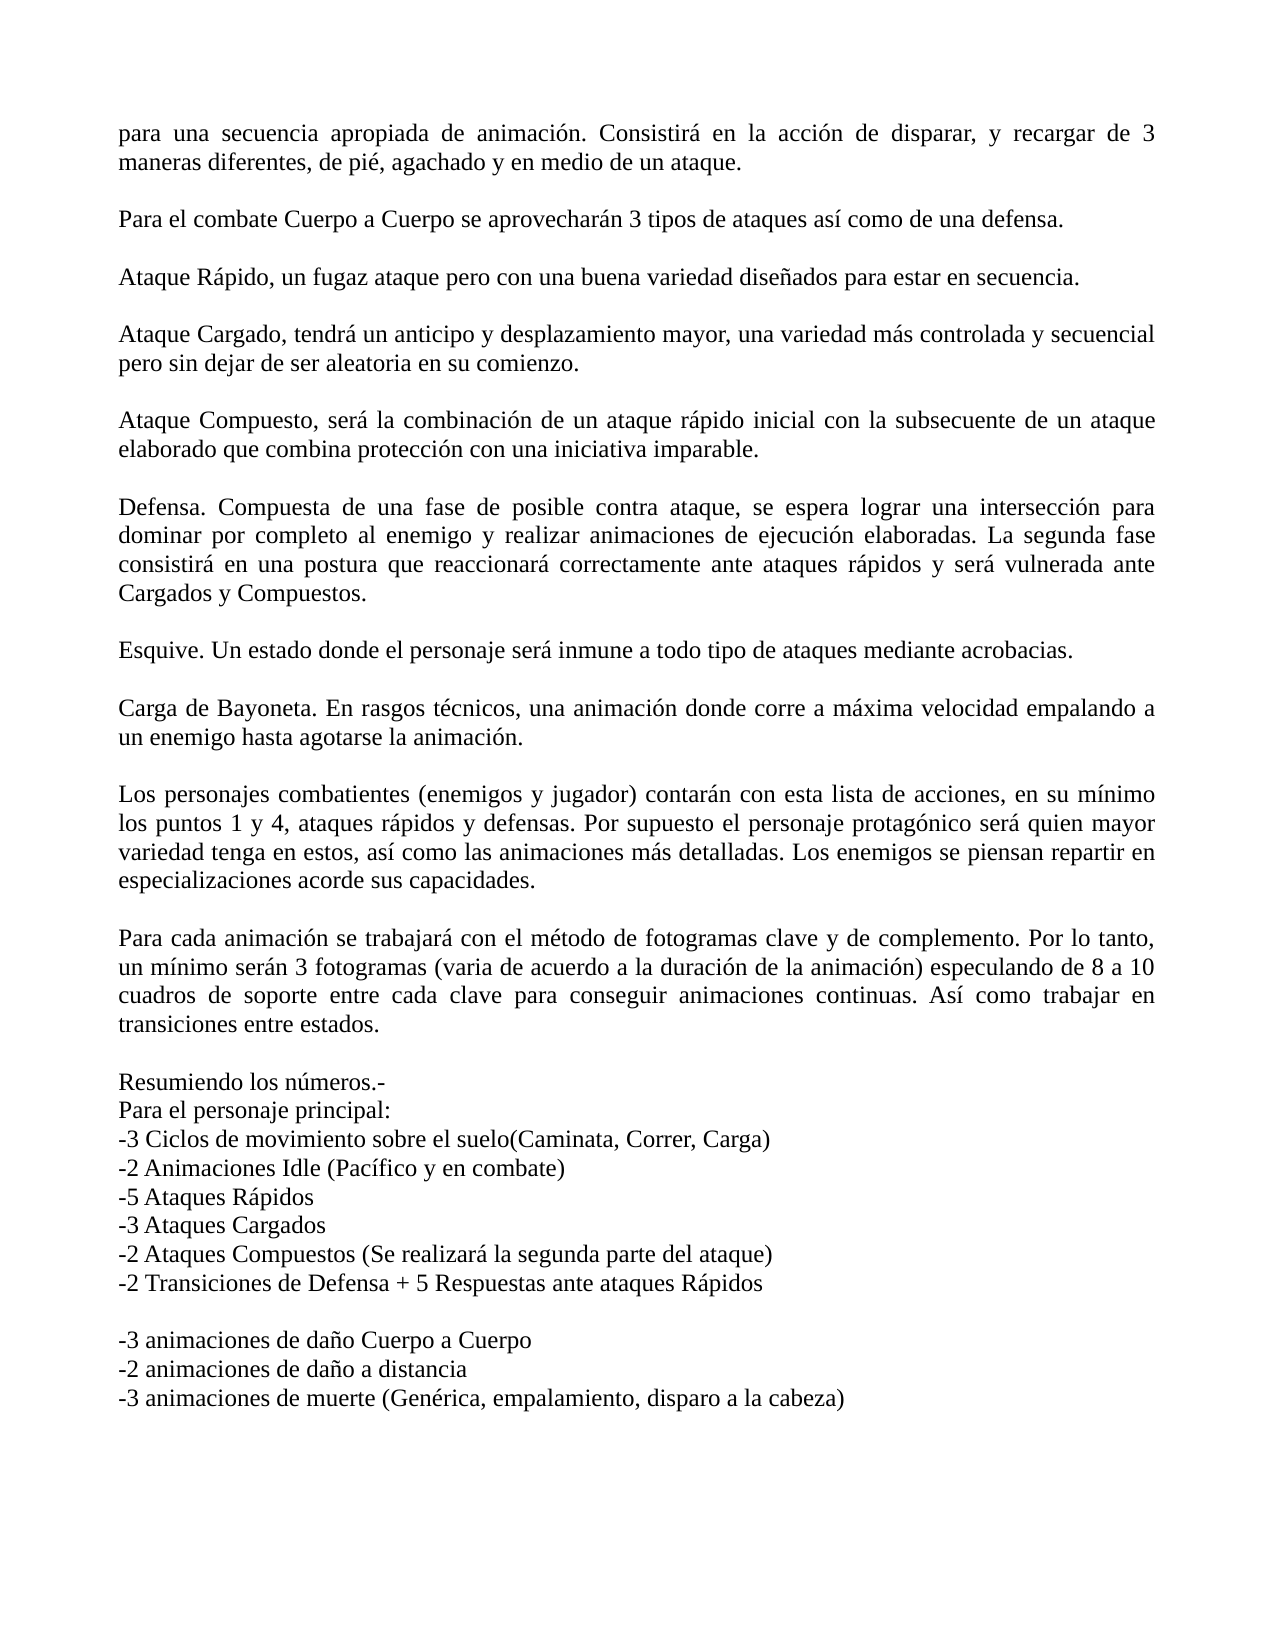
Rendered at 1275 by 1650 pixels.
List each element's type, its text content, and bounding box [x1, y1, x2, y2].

text -3 Ataques Cargados [118, 1211, 1157, 1239]
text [118, 118, 1157, 176]
text Para cada animación se trabajará con el método de fotogramas clave y de complemento. Por lo tanto, un mínimo serán 3 fotogramas (varia de acuerdo a la duración de la animación) especulando de 8 a 10 cuadros de soporte entre cada clave para conseguir animaciones continuas. Así como trabajar en transiciones entre estados. [118, 923, 1157, 1038]
text -2 Animaciones Idle (Pacífico y en combate) [118, 1153, 1157, 1182]
text Los personajes combatientes (enemigos y jugador) contarán con esta lista de acciones, en su mínimo los puntos 1 y 4, ataques rápidos y defensas. Por supuesto el personaje protagónico será quien mayor variedad tenga en estos, así como las animaciones más detalladas. Los enemigos se piensan repartir en especializaciones acorde sus capacidades. [118, 779, 1157, 894]
text -3 animaciones de daño Cuerpo a Cuerpo [118, 1326, 1157, 1354]
text Carga de Bayoneta. En rasgos técnicos, una animación donde corre a máxima velocidad empalando a un enemigo hasta agotarse la animación. [118, 693, 1157, 751]
text -2 Ataques Compuestos (Se realizará la segunda parte del ataque) [118, 1239, 1157, 1268]
text -3 animaciones de muerte (Genérica, empalamiento, disparo a la cabeza) [118, 1383, 1157, 1412]
text Ataque Rápido, un fugaz ataque pero con una buena variedad diseñados para estar en secuencia. [118, 262, 1157, 291]
text Defensa. Compuesta de una fase de posible contra ataque, se espera lograr una intersección para dominar por completo al enemigo y realizar animaciones de ejecución elaboradas. La segunda fase consistirá en una postura que reaccionará correctamente ante ataques rápidos y será vulnerada ante Cargados y Compuestos. [118, 492, 1157, 607]
text -5 Ataques Rápidos [118, 1182, 1157, 1211]
text Esquive. Un estado donde el personaje será inmune a todo tipo de ataques mediante acrobacias. [118, 636, 1157, 664]
text Para el personaje principal: [118, 1096, 1157, 1124]
text Ataque Compuesto, será la combinación de un ataque rápido inicial con la subsecuente de un ataque elaborado que combina protección con una iniciativa imparable. [118, 406, 1157, 463]
text Para el combate Cuerpo a Cuerpo se aprovecharán 3 tipos de ataques así como de una defensa. [118, 204, 1157, 233]
text -2 Transiciones de Defensa + 5 Respuestas ante ataques Rápidos [118, 1268, 1157, 1297]
text Resumiendo los números.- [118, 1067, 1157, 1096]
text -2 animaciones de daño a distancia [118, 1354, 1157, 1383]
text Ataque Cargado, tendrá un anticipo y desplazamiento mayor, una variedad más controlada y secuencial pero sin dejar de ser aleatoria en su comienzo. [118, 319, 1157, 377]
text -3 Ciclos de movimiento sobre el suelo(Caminata, Correr, Carga) [118, 1124, 1157, 1153]
